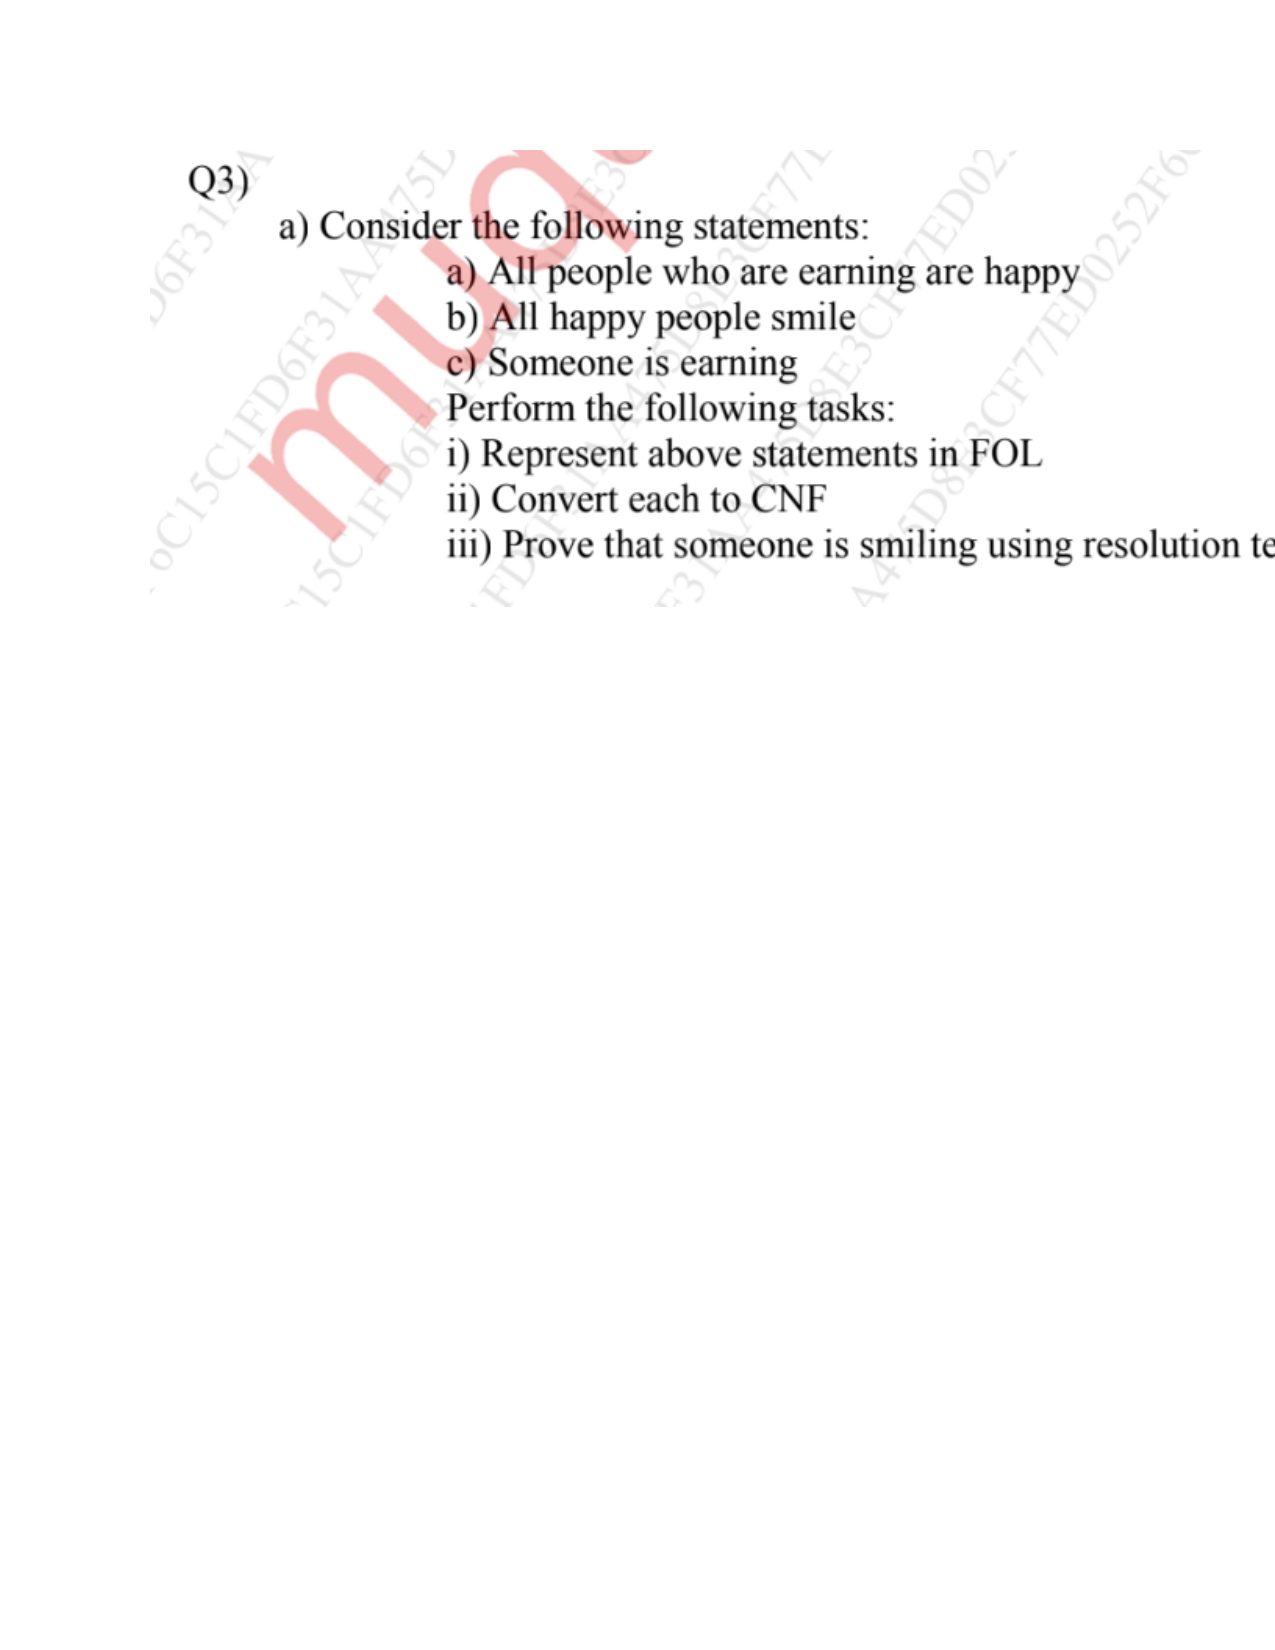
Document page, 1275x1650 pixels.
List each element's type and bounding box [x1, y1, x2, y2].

picture [150, 150, 1275, 607]
